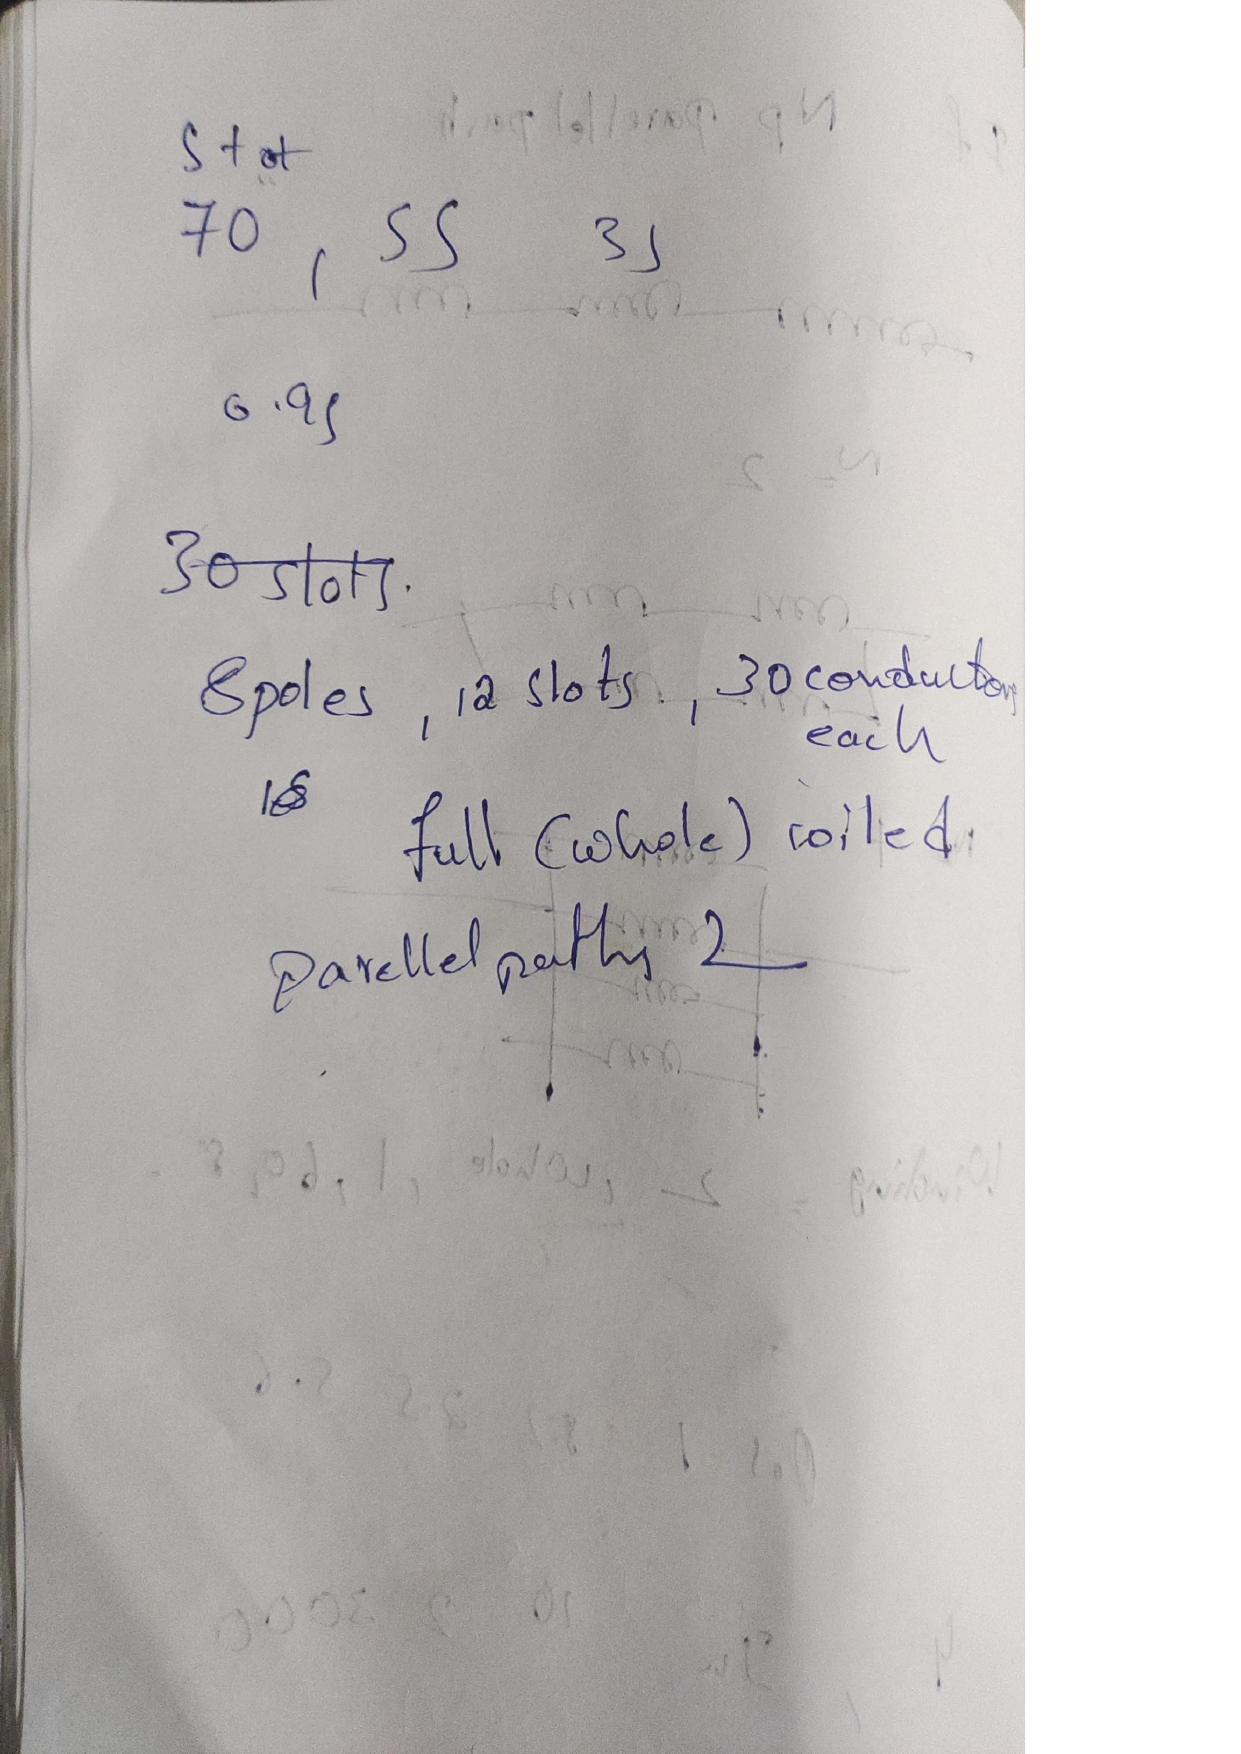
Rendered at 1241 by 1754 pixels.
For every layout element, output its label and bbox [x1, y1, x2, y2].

picture [0, 0, 1026, 1754]
